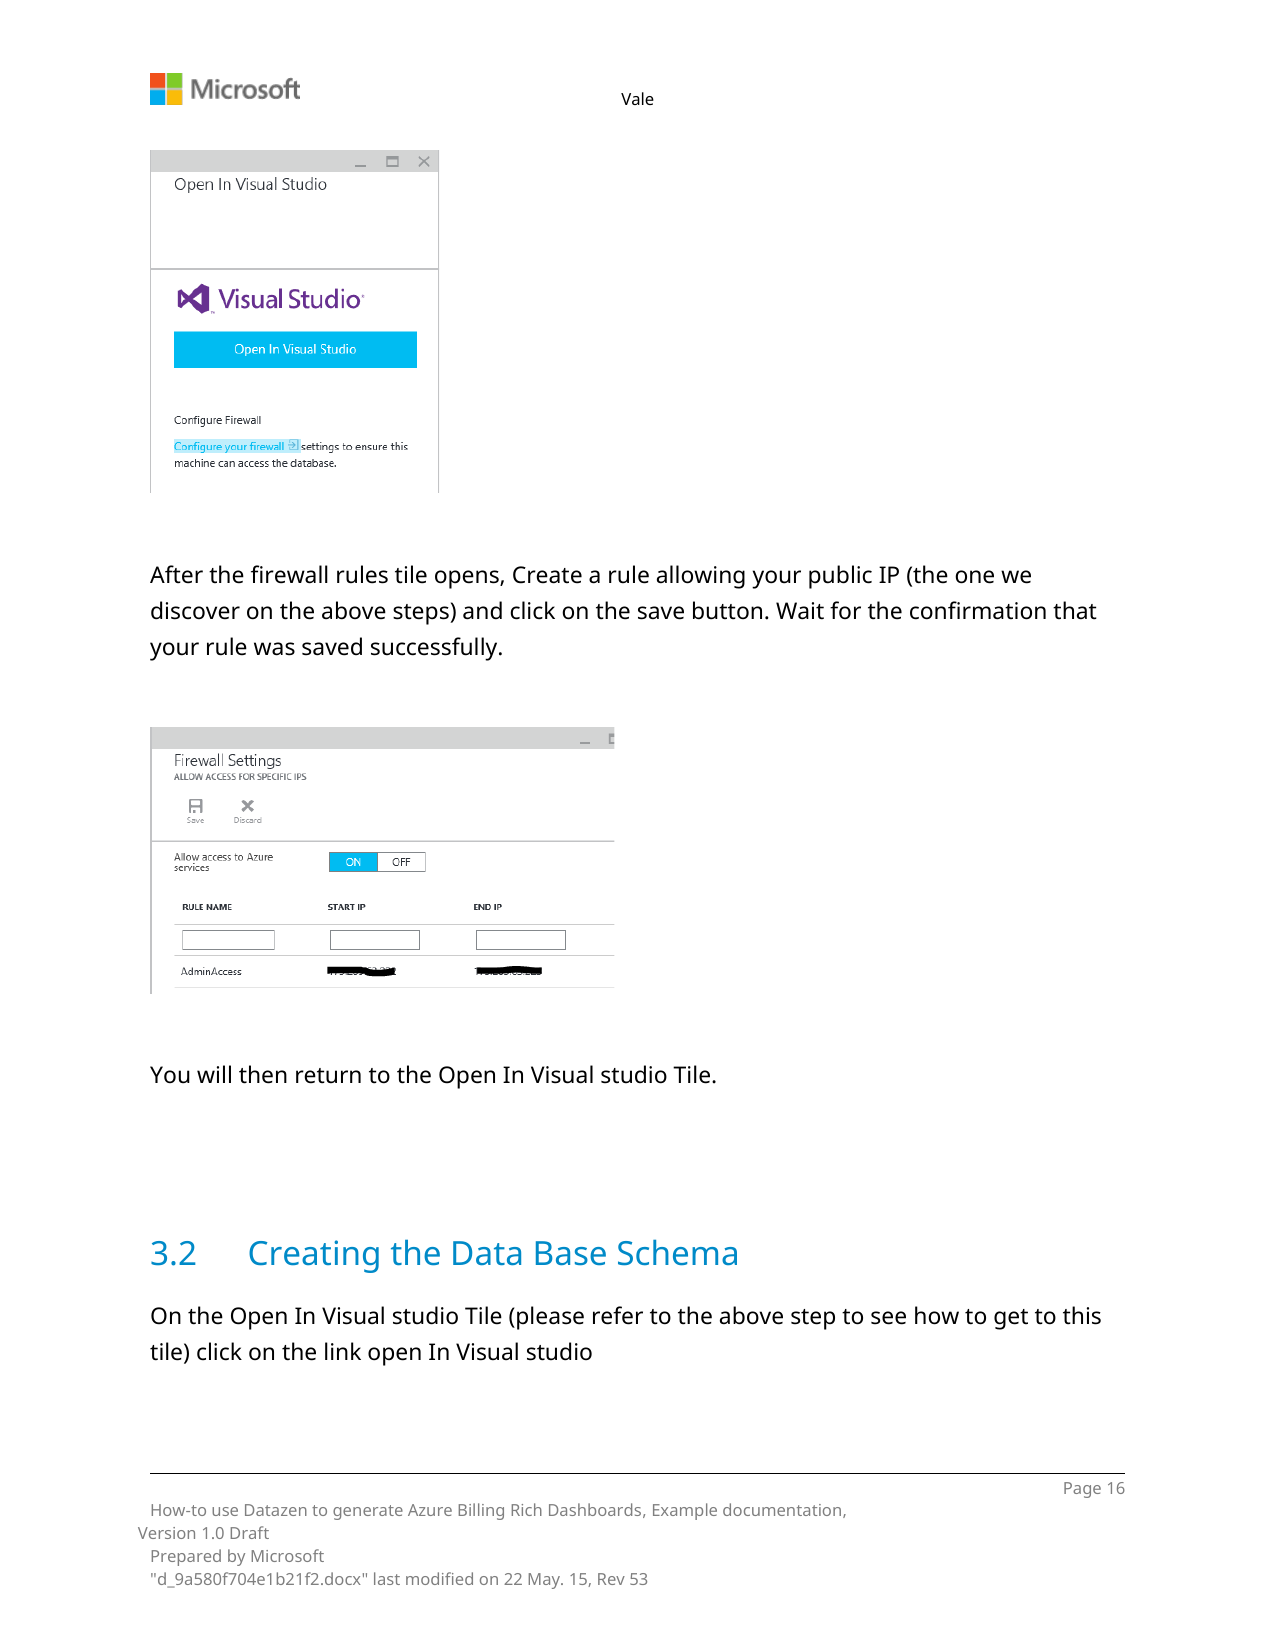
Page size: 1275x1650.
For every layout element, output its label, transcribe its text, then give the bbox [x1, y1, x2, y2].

picture [150, 73, 300, 106]
picture [150, 150, 440, 493]
text On the Open In Visual studio Tile (please refer to the above step to see how to get to this tile) click on the link open In Visual studio [150, 1300, 1125, 1367]
text After the firewall rules tile opens, Create a rule allowing your public IP (the one we discover on the above steps) and click on the save button. Wait for the confirmation that your rule was saved successfully. [150, 559, 1125, 662]
picture [150, 727, 615, 994]
subtitle Creating the Data Base Schema [150, 1229, 1125, 1275]
text You will then return to the Open In Visual studio Tile. [150, 1059, 1125, 1090]
